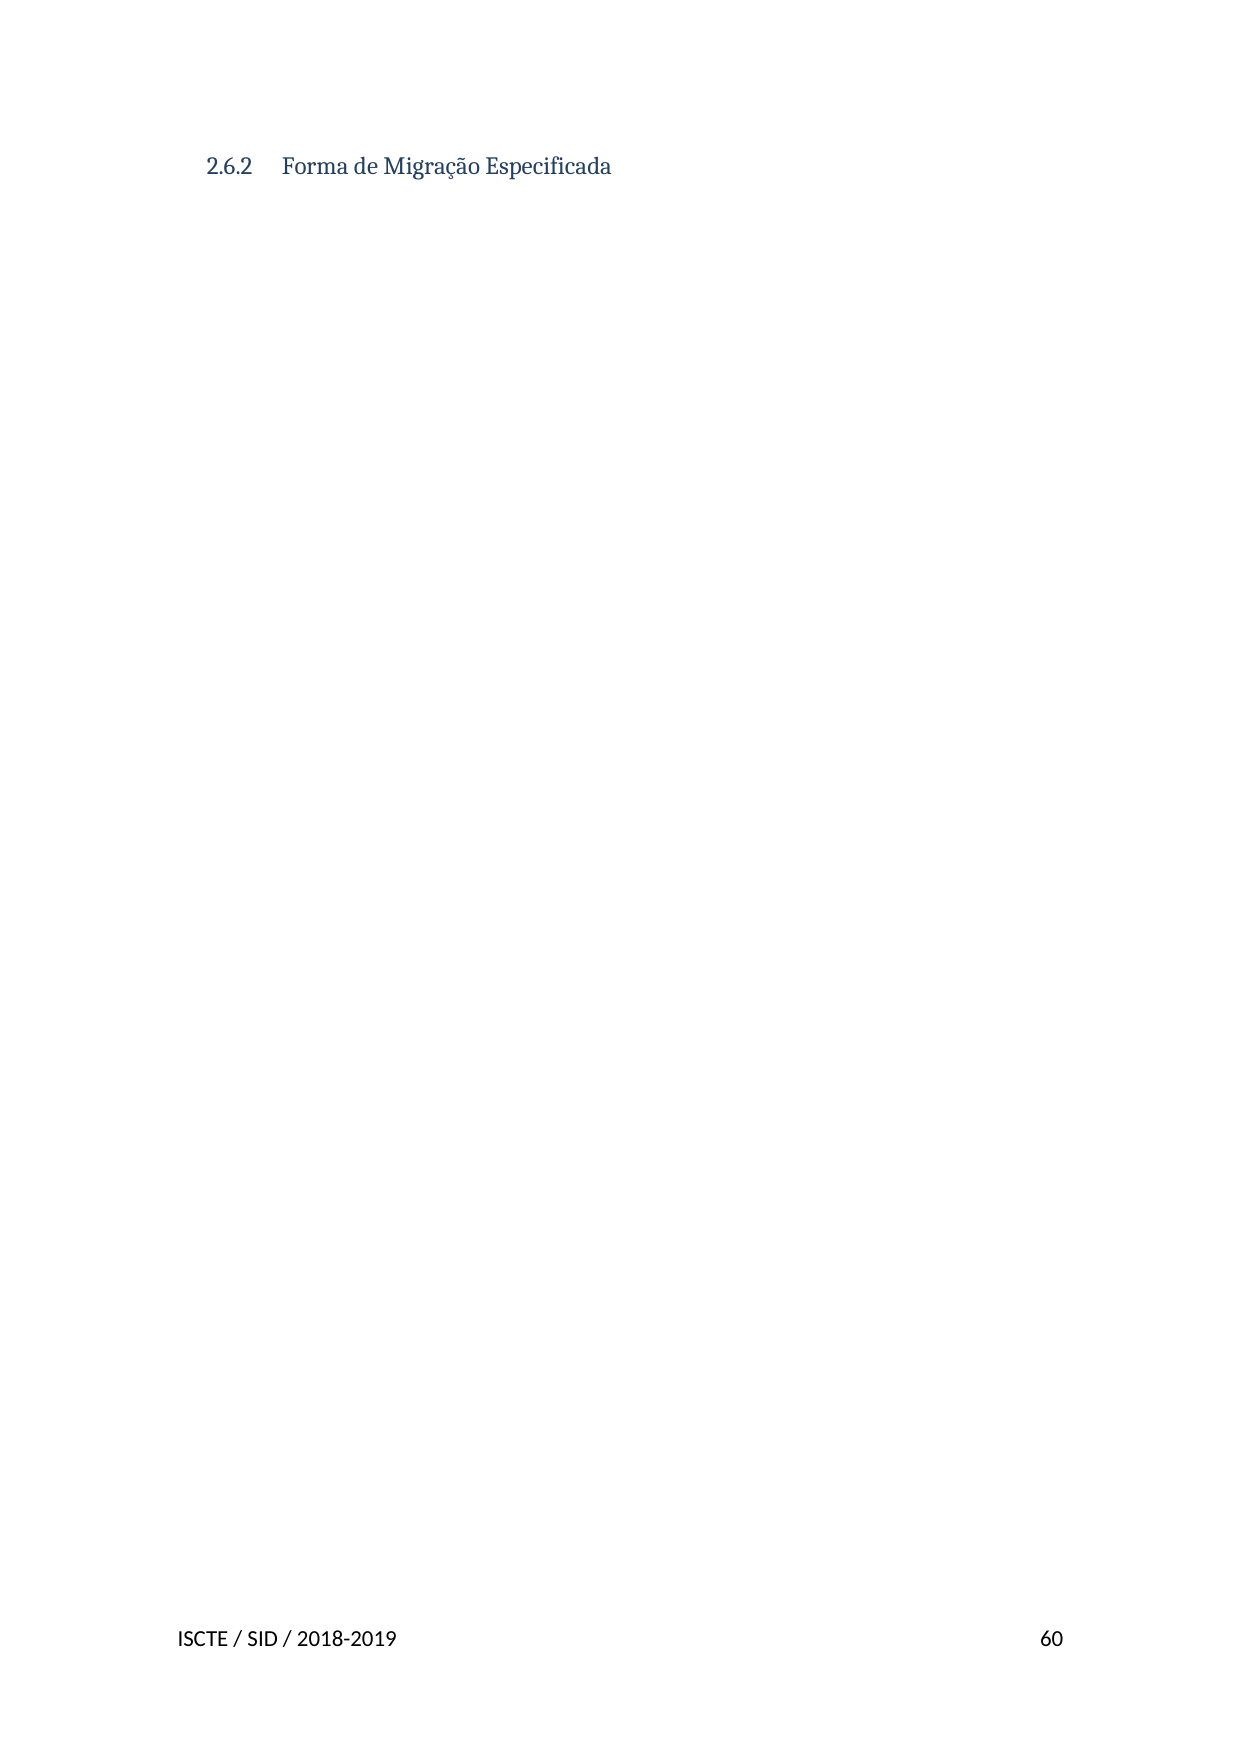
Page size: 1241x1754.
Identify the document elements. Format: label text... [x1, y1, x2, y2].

subtitle Forma de Migração Especificada [207, 152, 1063, 181]
